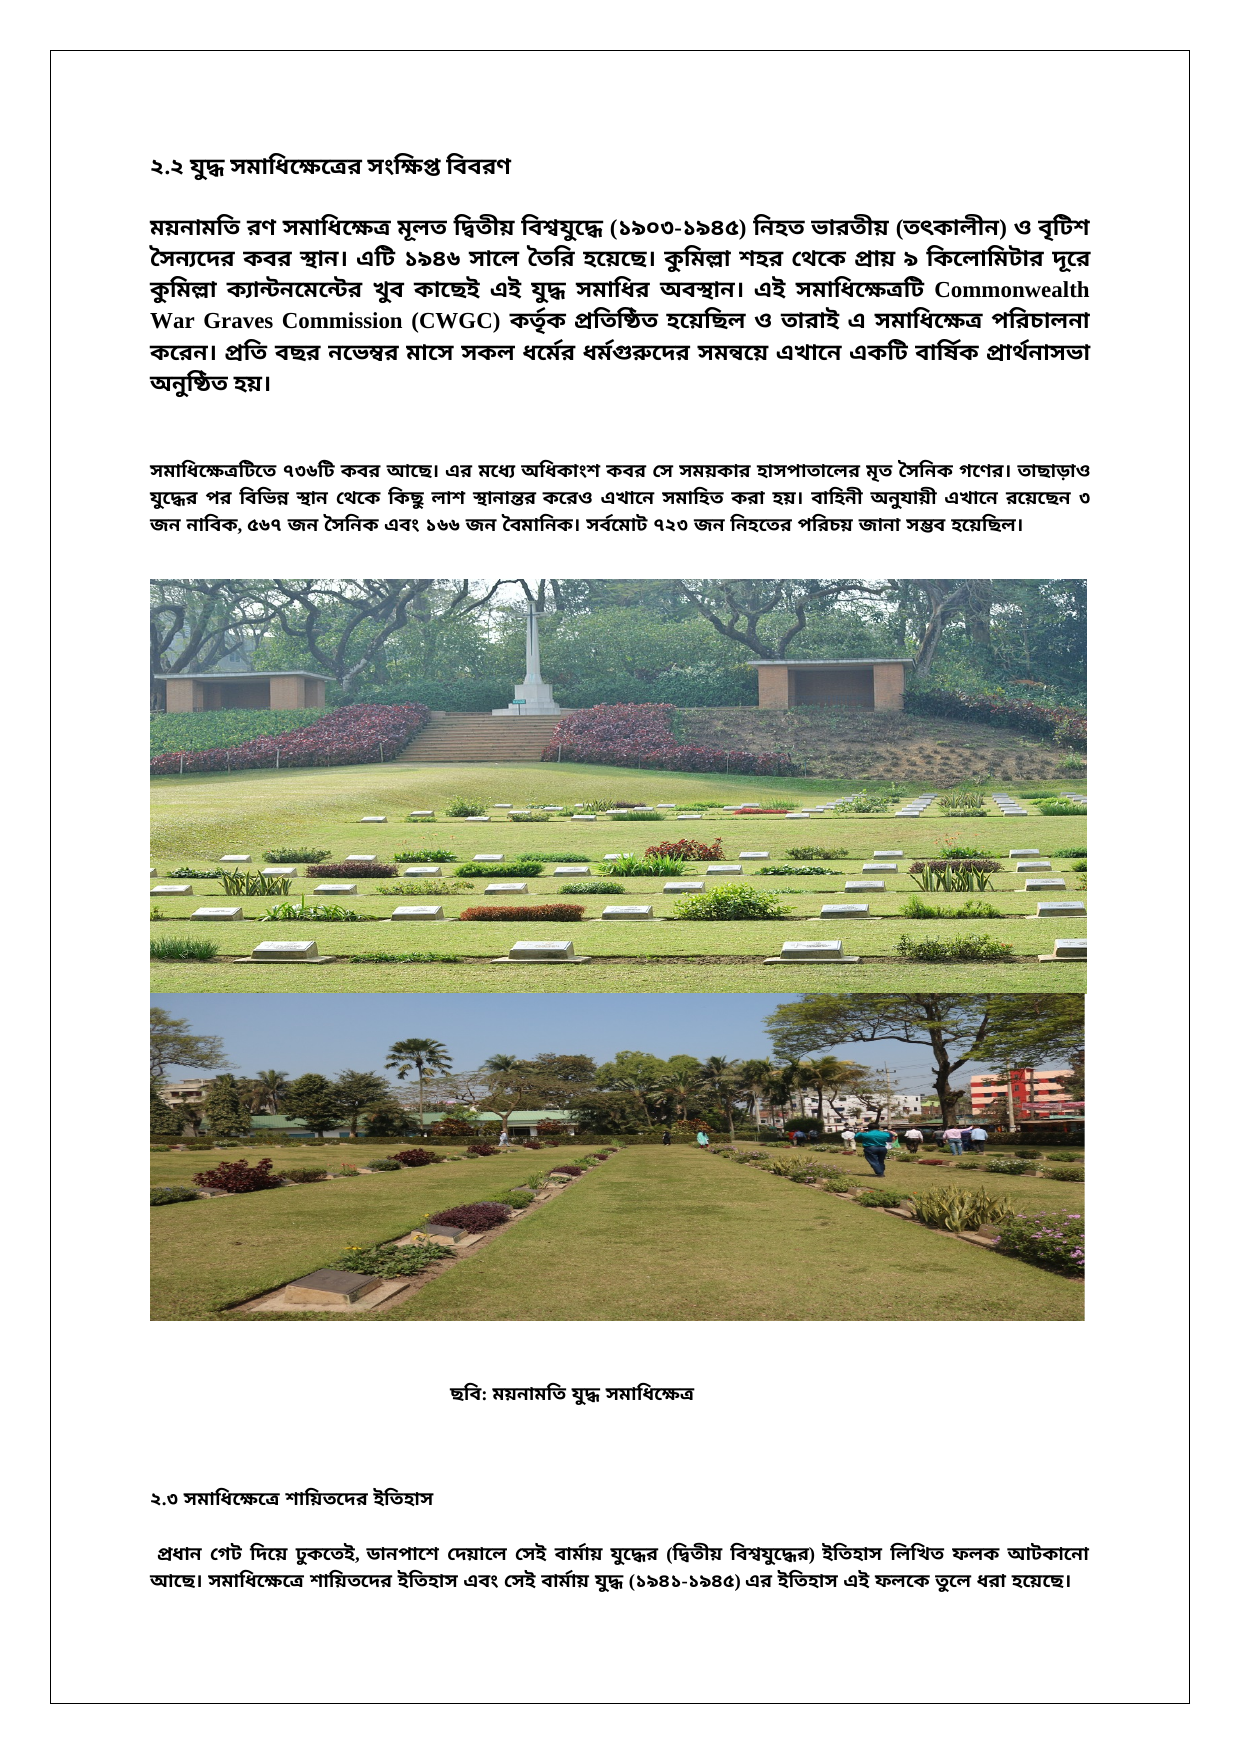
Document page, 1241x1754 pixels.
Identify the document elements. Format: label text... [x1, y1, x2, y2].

text ছবি: ময়নামতি যুদ্ধ সমাধিক্ষেত্র [375, 1380, 1090, 1406]
text ময়নামতি রণ সমাধিক্ষেত্র মূলত দ্বিতীয় বিশ্বযুদ্ধে (১৯০৩-১৯৪৫) নিহত ভারতীয় (তৎকালীন) ও বৃটিশ সৈন্যদের কবর স্থান। এটি ১৯৪৬ সালে তৈরি হয়েছে। কুমিল্লা শহর থেকে প্রায় ৯ কিলোমিটার দূরে কুমিল্লা ক্যান্টনমেন্টের খুব কাছেই এই যুদ্ধ সমাধির অবস্থান। এই সমাধিক্ষেত্রটি Commonwealth War Graves Commission (CWGC) কর্তৃক প্রতিষ্ঠিত হয়েছিল ও তারাই এ সমাধিক্ষেত্র পরিচালনা করেন। প্রতি বছর নভেম্বর মাসে সকল ধর্মের ধর্মগুরুদের সমন্বয়ে এখানে একটি বার্ষিক প্রার্থনাসভা অনুষ্ঠিত হয়। [150, 210, 1090, 398]
text ২.৩ সমাধিক্ষেত্রে শায়িতদের ইতিহাস [150, 1485, 1090, 1511]
picture [150, 579, 1087, 1321]
text প্রধান গেট দিয়ে ঢুকতেই, ডানপাশে দেয়ালে সেই বার্মায় যুদ্ধের (দ্বিতীয় বিশ্বযুদ্ধের) ইতিহাস লিখিত ফলক আটকানো আছে। সমাধিক্ষেত্রে শায়িতদের ইতিহাস এবং সেই বার্মায় যুদ্ধ (১৯৪১-১৯৪৫) এর ইতিহাস এই ফলকে তুলে ধরা হয়েছে। [150, 1540, 1090, 1592]
text ২.২ যুদ্ধ সমাধিক্ষেত্রের সংক্ষিপ্ত বিবরণ [150, 150, 1090, 181]
text সমাধিক্ষেত্রটিতে ৭৩৬টি কবর আছে। এর মধ্যে অধিকাংশ কবর সে সময়কার হাসপাতালের মৃত সৈনিক গণের। তাছাড়াও যুদ্ধের পর বিভিন্ন স্থান থেকে কিছু লাশ স্থানান্তর করেও এখানে সমাহিত করা হয়। বাহিনী অনুযায়ী এখানে রয়েছেন ৩ জন নাবিক, ৫৬৭ জন সৈনিক এবং ১৬৬ জন বৈমানিক। সর্বমোট ৭২৩ জন নিহতের পরিচয় জানা সম্ভব হয়েছিল। [150, 458, 1090, 537]
